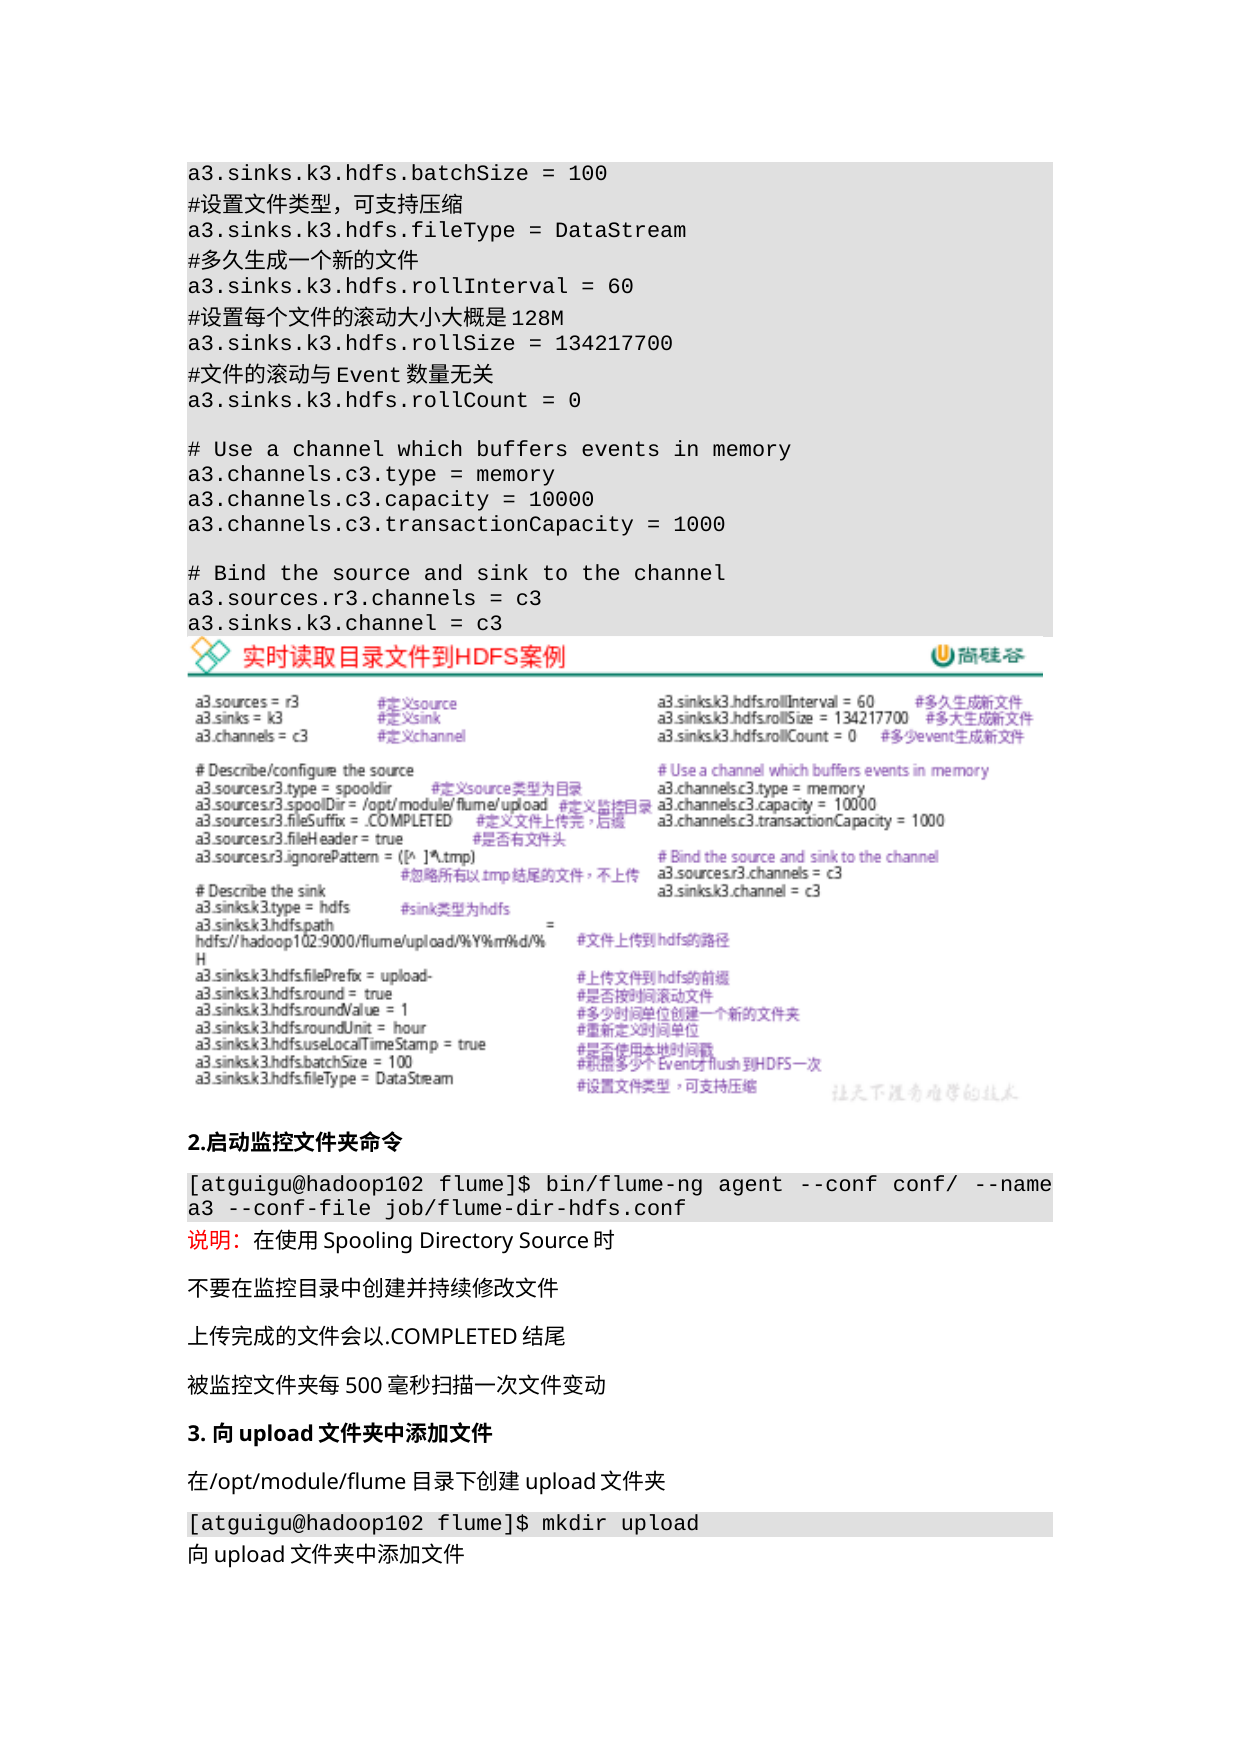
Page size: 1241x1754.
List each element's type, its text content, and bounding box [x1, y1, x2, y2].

text [atguigu@hadoop102 flume]$ mkdir upload [187, 1512, 1053, 1537]
text 向upload文件夹中添加文件 [187, 1537, 1053, 1570]
text a3.channels.c3.type = memory [187, 463, 1053, 488]
text 2.启动监控文件夹命令 [187, 1124, 1053, 1157]
text a3.channels.c3.capacity = 10000 [187, 488, 1053, 513]
text a3.channels.c3.transactionCapacity = 1000 [187, 513, 1053, 538]
text a3.sinks.k3.hdfs.fileType = DataStream [187, 219, 1053, 243]
text [atguigu@hadoop102 flume]$ bin/flume-ng agent --conf conf/ --name a3 --conf-file job/flume-dir-hdfs.conf [187, 1173, 1053, 1222]
text # Use a channel which buffers events in memory [187, 439, 1053, 463]
text a3.sinks.k3.hdfs.rollSize = 134217700 [187, 332, 1053, 357]
text a3.sinks.k3.hdfs.rollCount = 0 [187, 389, 1053, 414]
text #多久生成一个新的文件 [187, 243, 1053, 276]
text #设置每个文件的滚动大小大概是128M [187, 300, 1053, 332]
text 在/opt/module/flume目录下创建upload文件夹 [187, 1464, 1053, 1497]
text 上传完成的文件会以.COMPLETED结尾 [187, 1319, 1053, 1352]
text #文件的滚动与Event数量无关 [187, 357, 1053, 389]
text 不要在监控目录中创建并持续修改文件 [187, 1271, 1053, 1303]
text a3.sinks.k3.hdfs.batchSize = 100 [187, 162, 1053, 187]
text a3.sinks.k3.channel = c3 [187, 612, 1053, 637]
text a3.sources.r3.channels = c3 [187, 587, 1053, 612]
text # Bind the source and sink to the channel [187, 563, 1053, 587]
text 说明：在使用Spooling Directory Source时 [187, 1222, 1053, 1255]
text 被监控文件夹每500毫秒扫描一次文件变动 [187, 1367, 1053, 1400]
text #设置文件类型，可支持压缩 [187, 187, 1053, 219]
text a3.sinks.k3.hdfs.rollInterval = 60 [187, 276, 1053, 300]
text 3. 向upload文件夹中添加文件 [187, 1416, 1053, 1448]
